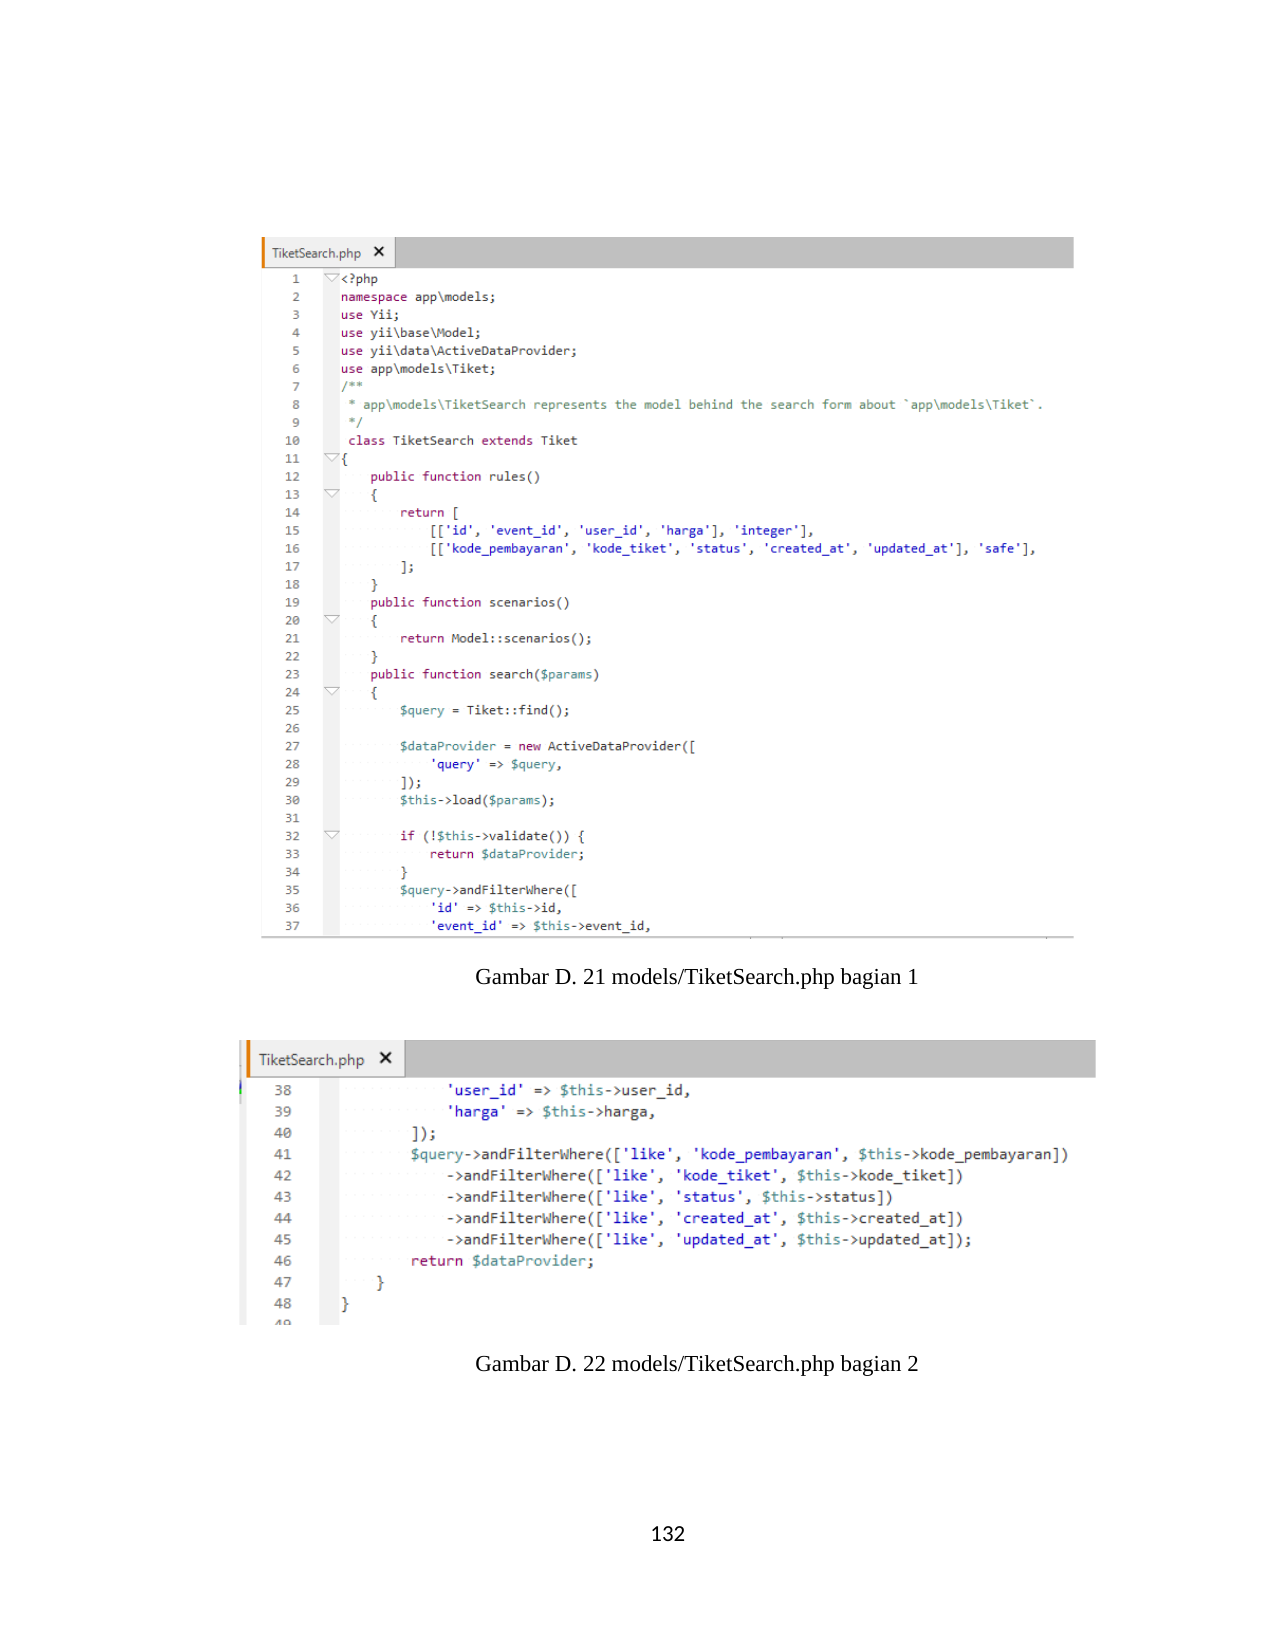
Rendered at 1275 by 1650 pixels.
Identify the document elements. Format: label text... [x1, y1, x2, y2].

picture [239, 1040, 1096, 1325]
picture [261, 237, 1074, 939]
